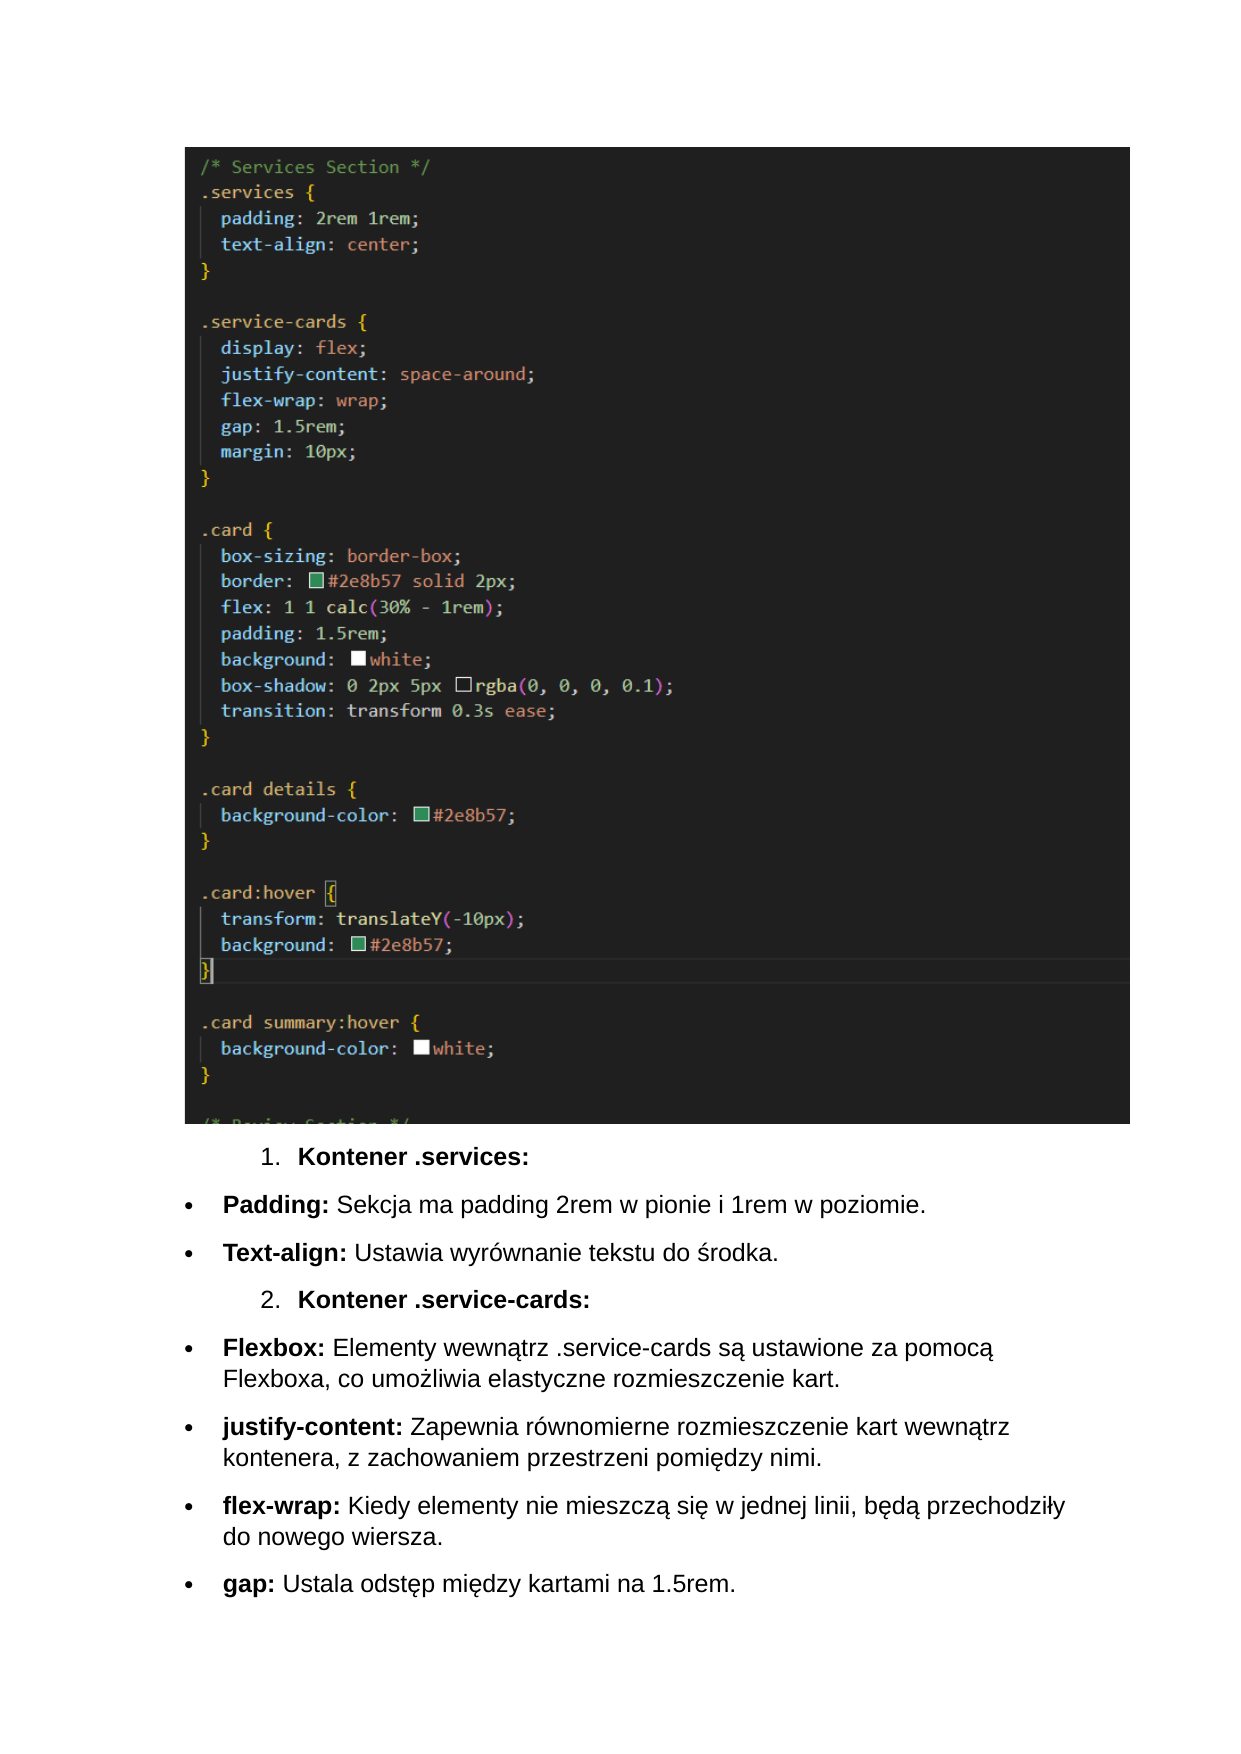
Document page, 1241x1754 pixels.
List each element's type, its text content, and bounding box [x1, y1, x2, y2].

list Kontener .service-cards: [260, 1286, 1093, 1314]
list flex-wrap: Kiedy elementy nie mieszczą się w jednej linii, będą przechodziły do nowego wiersza. [185, 1491, 1093, 1551]
list Flexbox: Elementy wewnątrz .service-cards są ustawione za pomocą Flexboxa, co umożliwia elastyczne rozmieszczenie kart. [185, 1333, 1093, 1393]
picture [184, 147, 1130, 1124]
list justify-content: Zapewnia równomierne rozmieszczenie kart wewnątrz kontenera, z zachowaniem przestrzeni pomiędzy nimi. [185, 1412, 1093, 1472]
list gap: Ustala odstęp między kartami na 1.5rem. [185, 1569, 1093, 1598]
list Text-align: Ustawia wyrównanie tekstu do środka. [185, 1238, 1093, 1267]
list Padding: Sekcja ma padding 2rem w pionie i 1rem w poziomie. [185, 1190, 1093, 1219]
list Kontener .services: [260, 1142, 1093, 1171]
